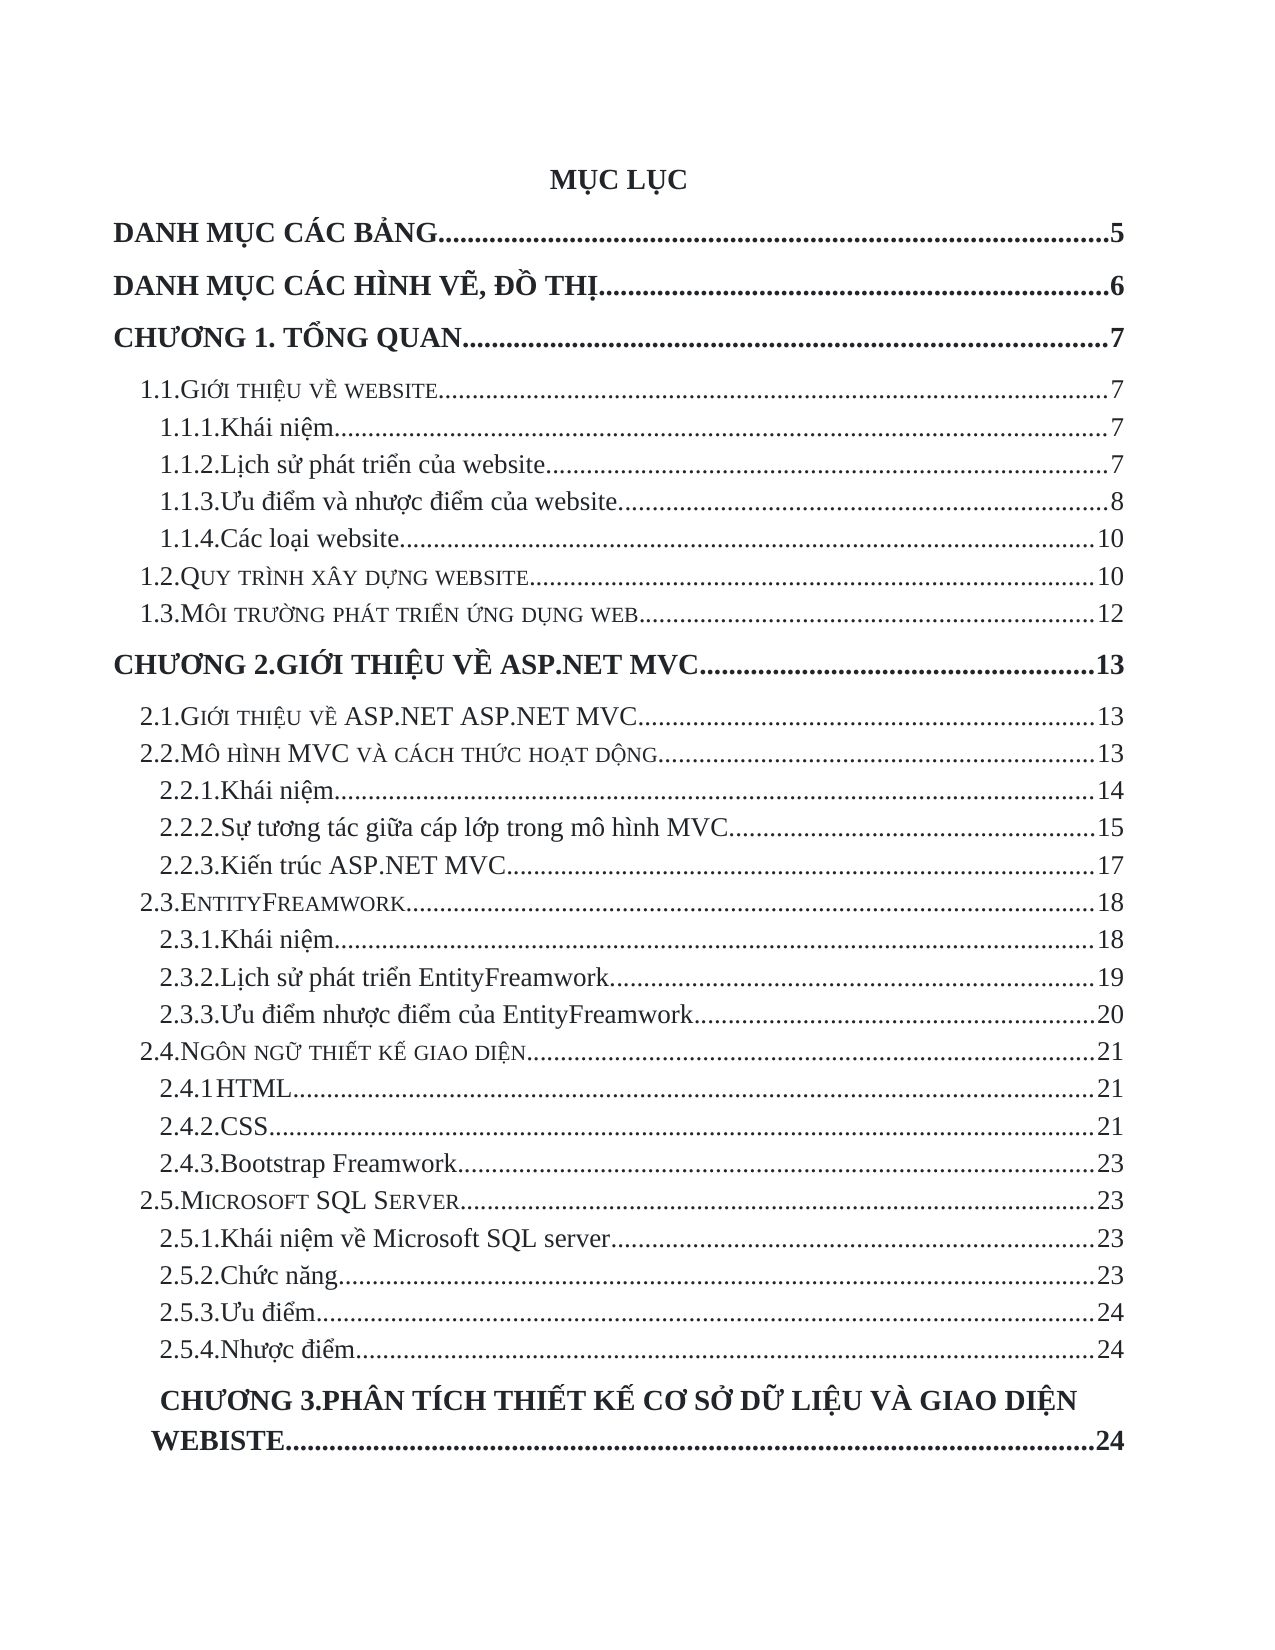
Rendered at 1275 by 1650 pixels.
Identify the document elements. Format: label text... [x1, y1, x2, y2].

text 1.1.Giới thiệu về website 7 [139, 373, 1125, 404]
text 1.1.4.Các loại website. 10 [159, 522, 1125, 554]
text 2.5.1.Khái niệm về Microsoft SQL server 23 [159, 1222, 1125, 1253]
text 2.5.Microsoft SQL Server 23 [139, 1184, 1125, 1216]
text Mục Lục [112, 162, 1125, 196]
text 2.3.EntityFreamwork 18 [139, 886, 1125, 917]
text 1.1.1.Khái niệm. 7 [159, 411, 1125, 442]
text 2.4.Ngôn ngữ thiết kế giao diện 21 [139, 1035, 1125, 1066]
text 1.2.Quy trình xây dựng website. 10 [139, 560, 1125, 591]
text 2.2.Mô hình MVC và cách thức hoạt dộng 13 [139, 737, 1125, 768]
text 2.1.Giới thiệu về ASP.NET ASP.NET MVC 13 [139, 699, 1125, 731]
text 2.4.2.CSS 21 [159, 1110, 1125, 1141]
text 2.2.2.Sự tương tác giữa cáp lớp trong mô hình MVC. 15 [735, 811, 1125, 843]
text 2.2.3.Kiến trúc ASP.NET MVC 17 [159, 849, 1125, 880]
text DANH MỤC CÁC HÌNH VẼ, ĐỒ THỊ 6 [112, 268, 1125, 301]
text 2.4.3.Bootstrap Freamwork 23 [159, 1147, 1125, 1178]
text 2.3.3.Ưu điểm nhược điểm của EntityFreamwork 20 [159, 998, 1125, 1029]
text 2.2.1.Khái niệm 14 [159, 774, 1125, 805]
text 2.3.1.Khái niệm. 18 [159, 923, 1125, 954]
text 1.1.3.Ưu điểm và nhược điểm của website. 8 [159, 485, 1125, 516]
text DANH MỤC CÁC BẢNG 5 [112, 215, 1125, 249]
text 2.3.2.Lịch sử phát triển EntityFreamwork. 19 [159, 961, 1125, 992]
text Chương 3.Phân tích thiết kế cơ sở dữ liệu và giao diện webiste 24 [112, 1383, 1125, 1457]
text 1.3.Môi trường phát triển ứng dụng web. 12 [645, 597, 1125, 628]
text 2.5.2.Chức năng 23 [159, 1259, 1125, 1290]
text Chương 1. Tổng Quan 7 [112, 321, 1125, 354]
text 1.1.2.Lịch sử phát triển của website. 7 [159, 448, 1125, 479]
text Chương 2.GIỚI THIỆU VỀ ASP.NET MVC 13 [112, 647, 1125, 680]
text 2.5.4.Nhược điểm 24 [159, 1333, 1125, 1365]
text 2.4.1 HTML 21 [159, 1072, 1125, 1104]
text 2.5.3.Ưu điểm 24 [159, 1296, 1125, 1327]
